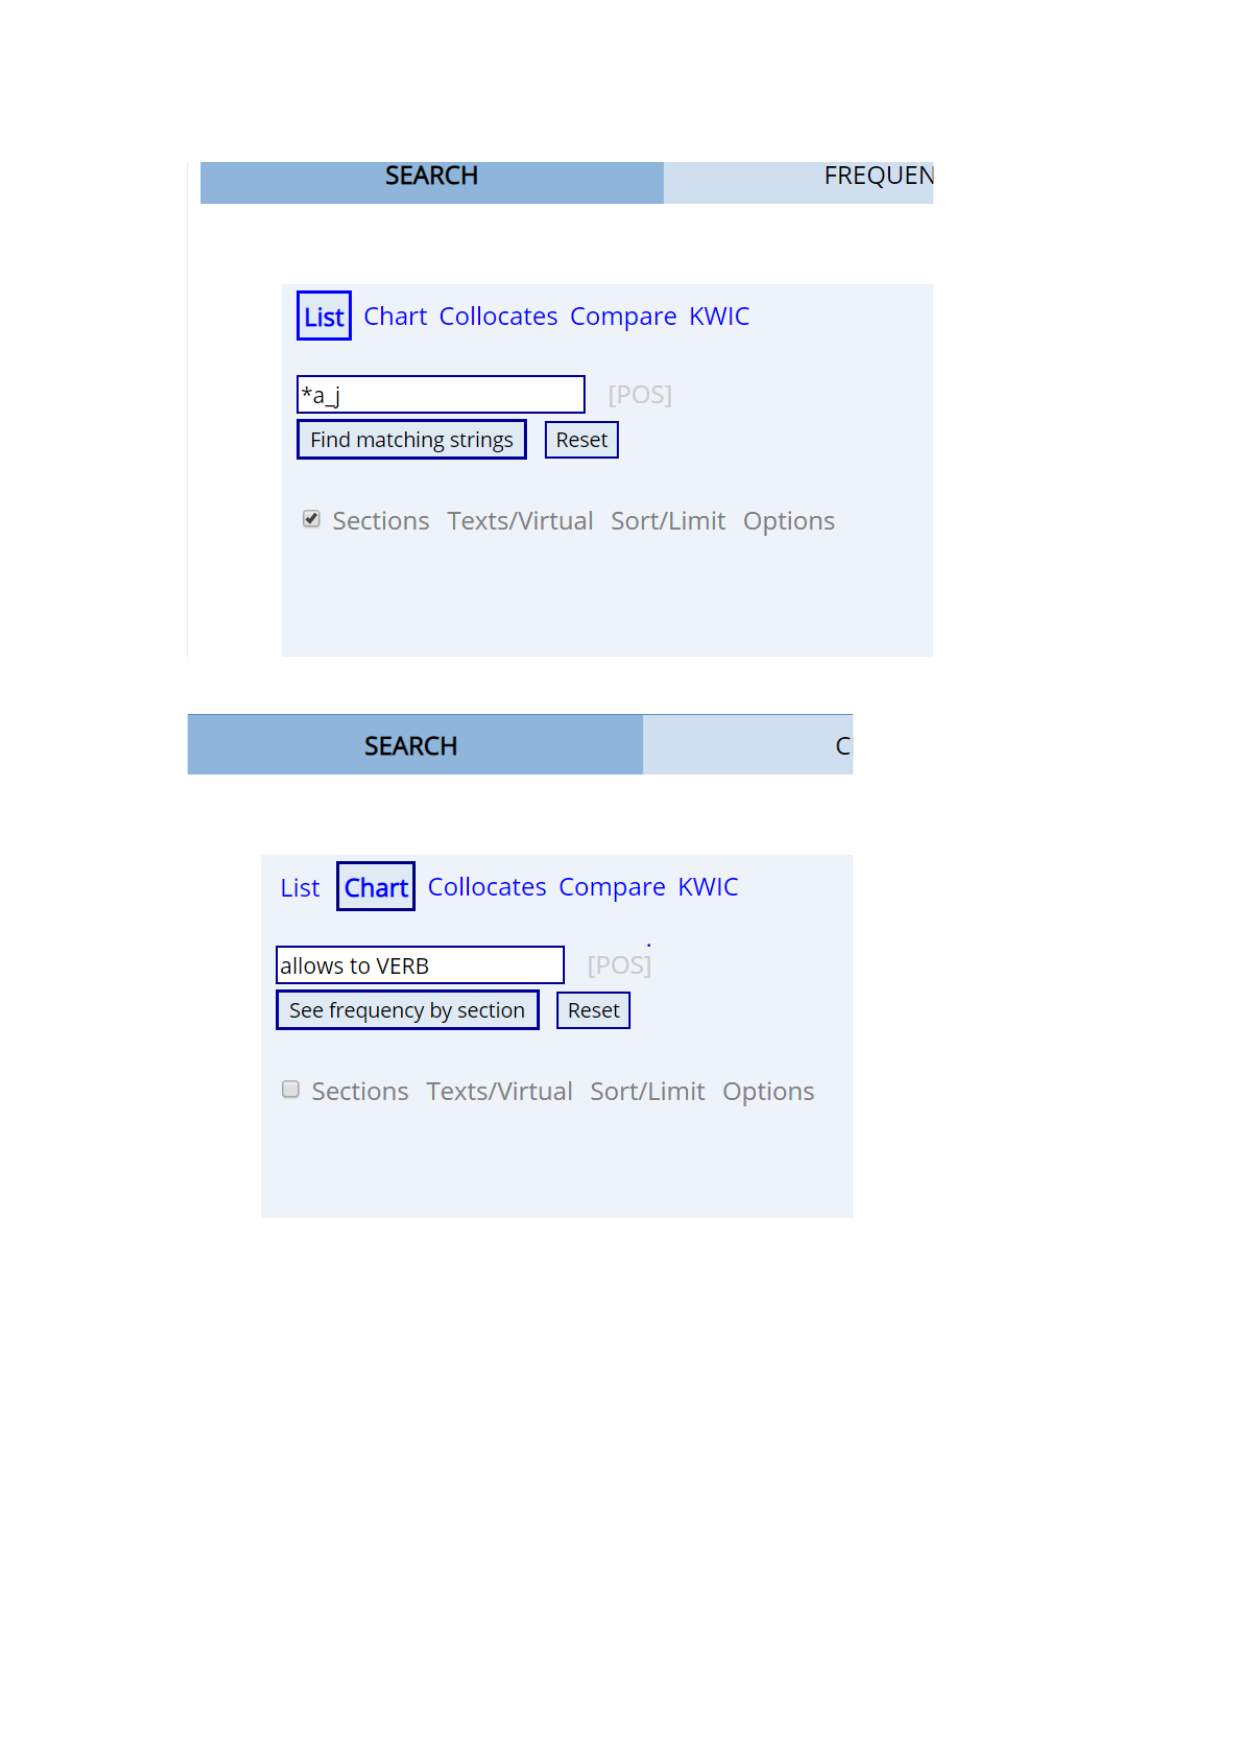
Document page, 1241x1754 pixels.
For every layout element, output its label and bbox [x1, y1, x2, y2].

picture [187, 162, 934, 657]
picture [187, 714, 854, 1218]
